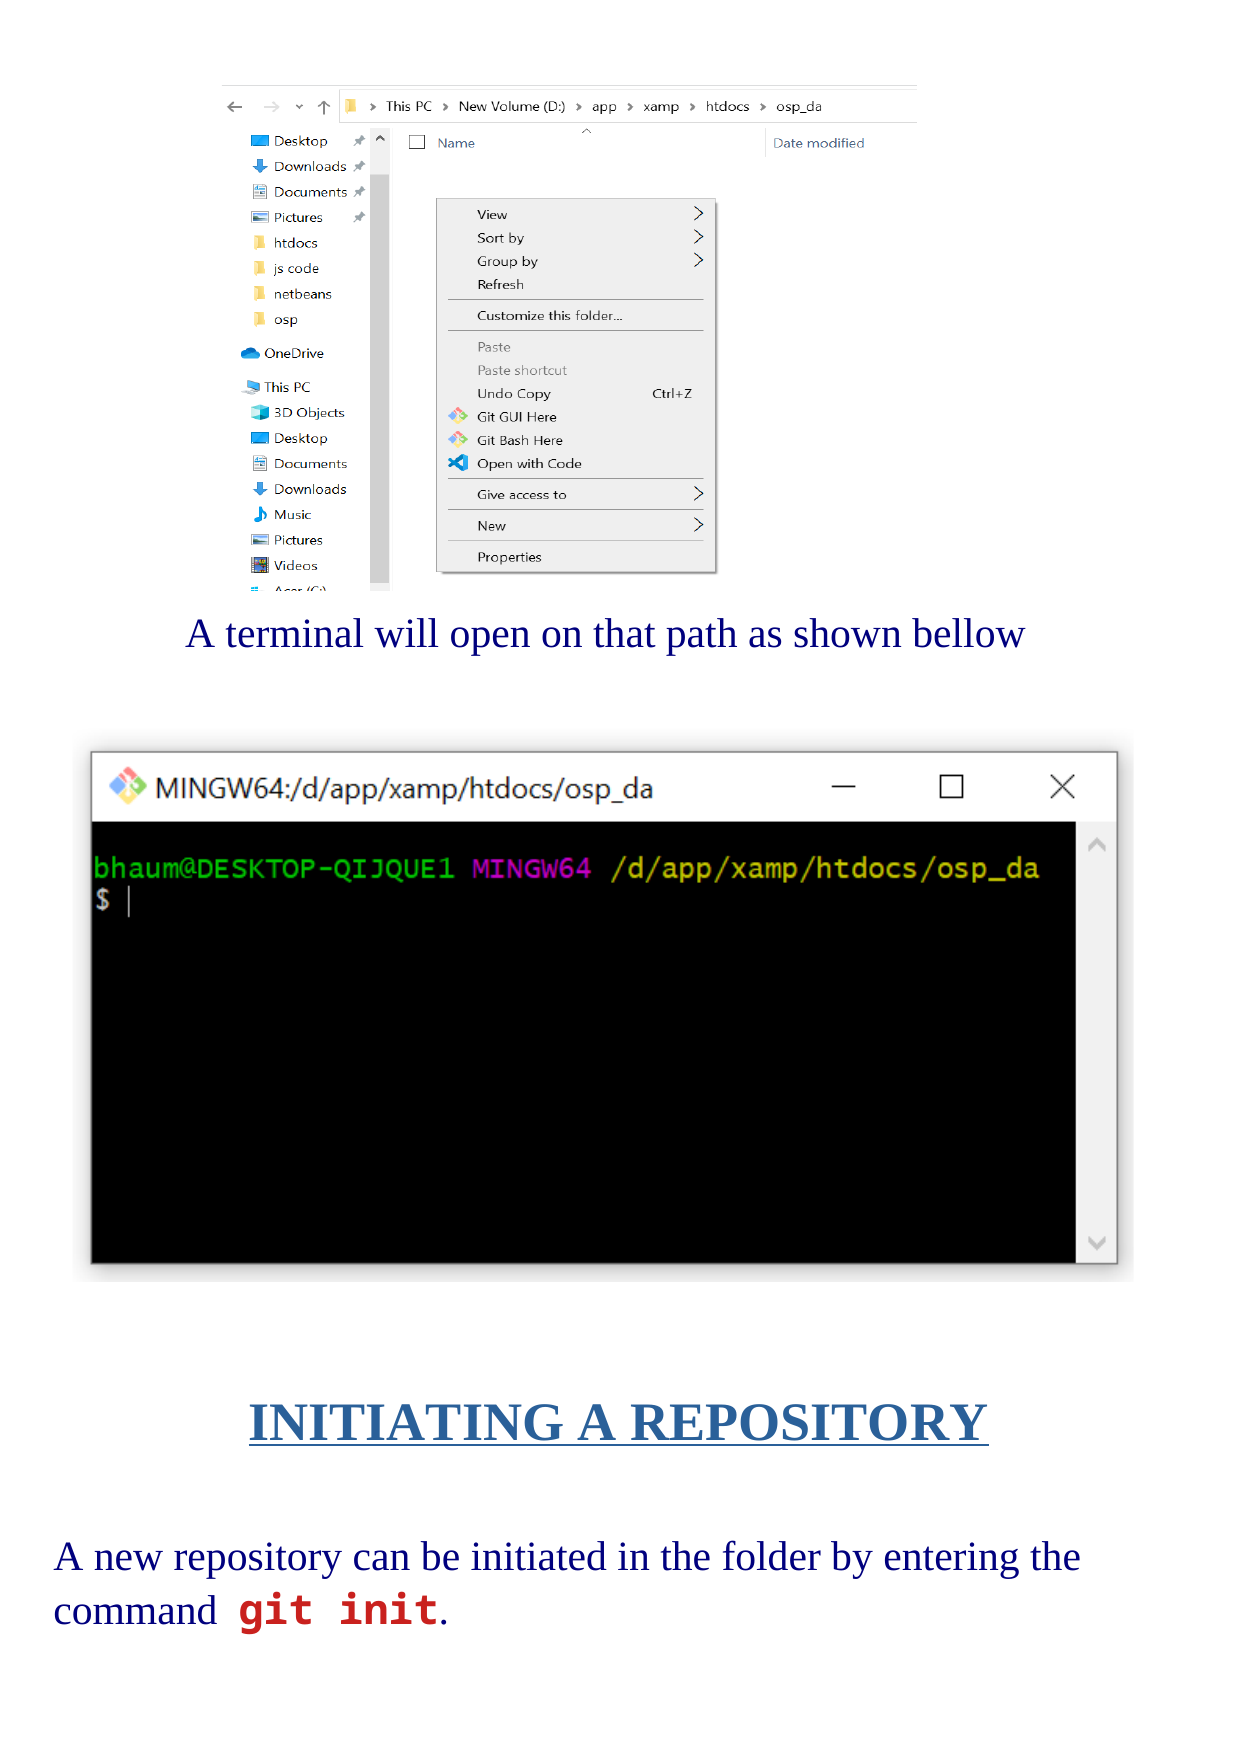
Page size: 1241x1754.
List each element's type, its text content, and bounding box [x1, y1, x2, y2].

picture [221, 85, 917, 591]
picture [72, 728, 1134, 1282]
text A new repository can be initiated in the folder by entering the command git init. [53, 1532, 1157, 1637]
text A terminal will open on that path as shown bellow [53, 609, 1157, 657]
text INITIATING A REPOSITORY [77, 1390, 1160, 1452]
